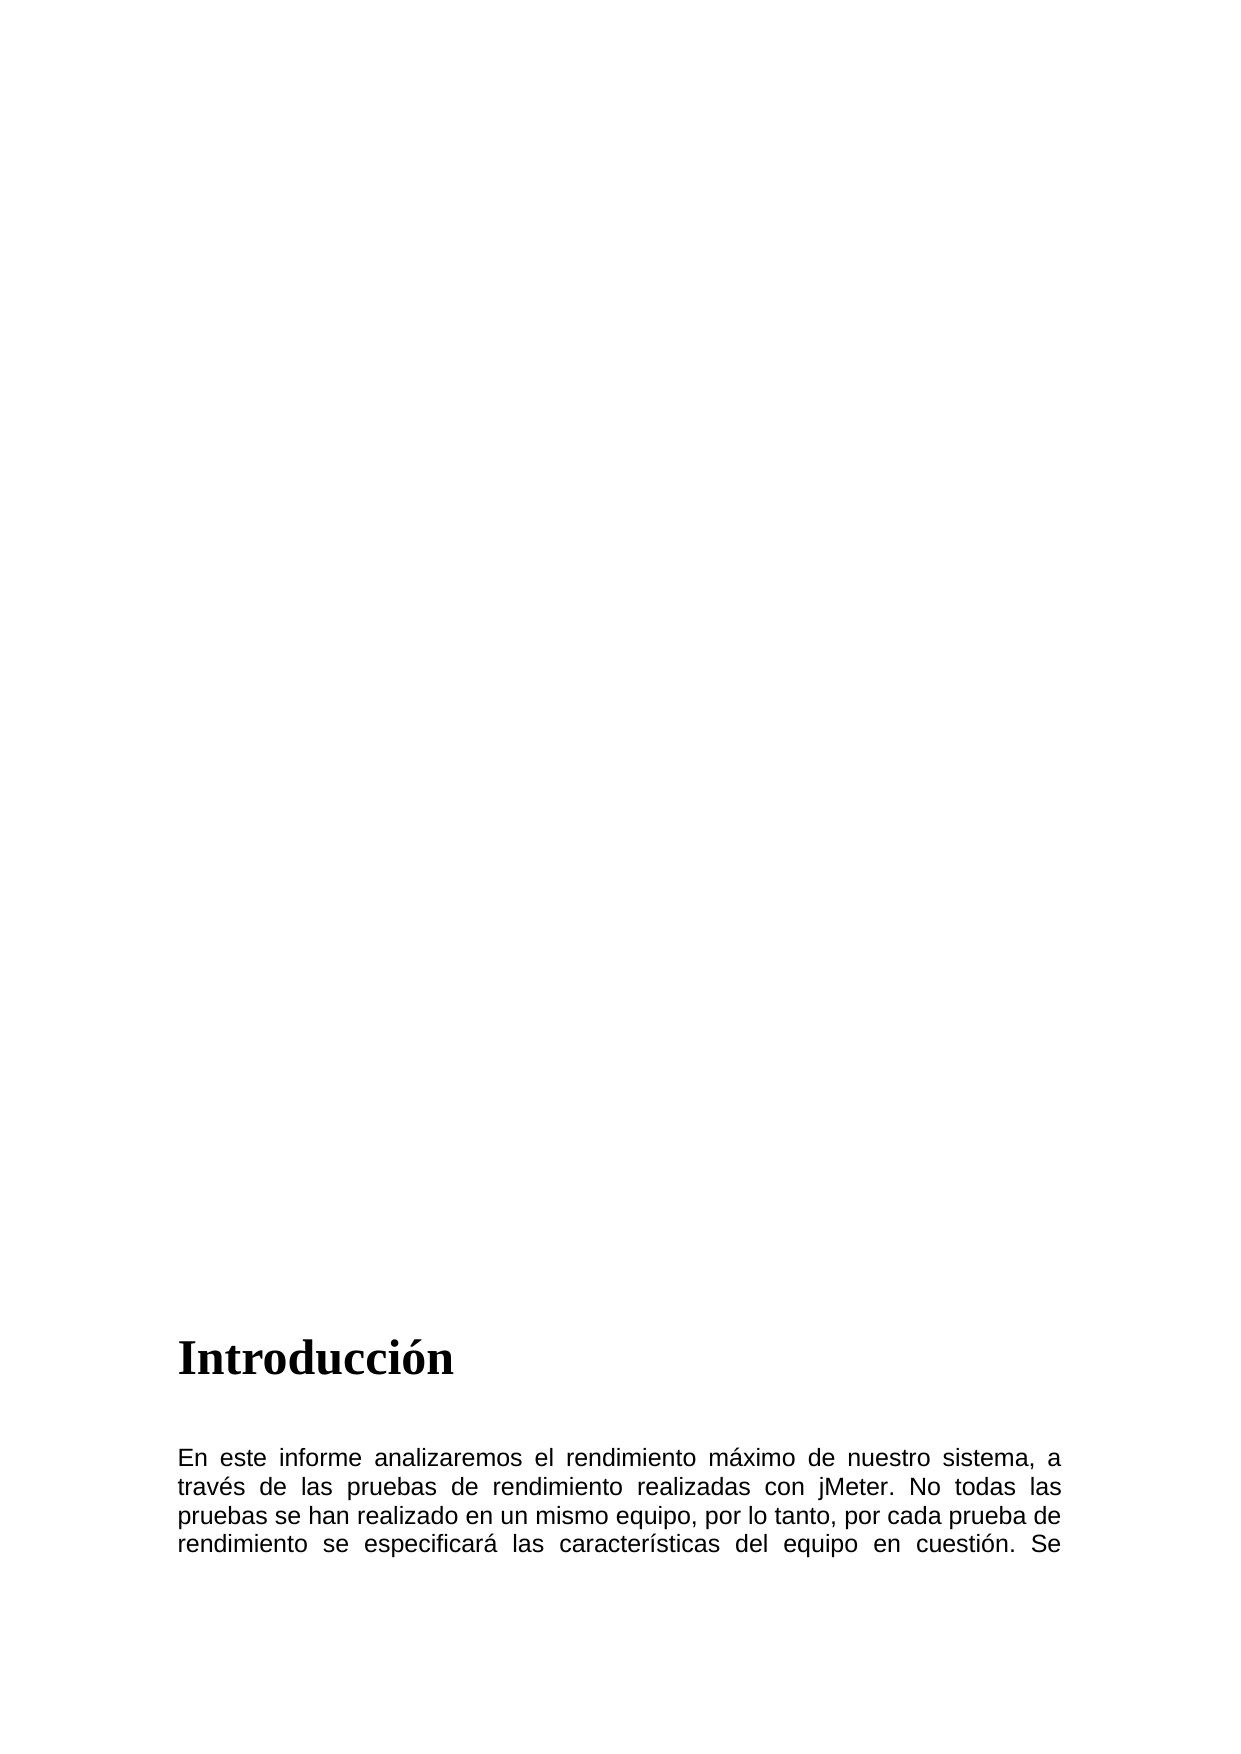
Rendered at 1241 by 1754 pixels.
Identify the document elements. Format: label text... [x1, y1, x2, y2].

subtitle Introducción [177, 1328, 1063, 1385]
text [177, 1443, 1063, 1558]
